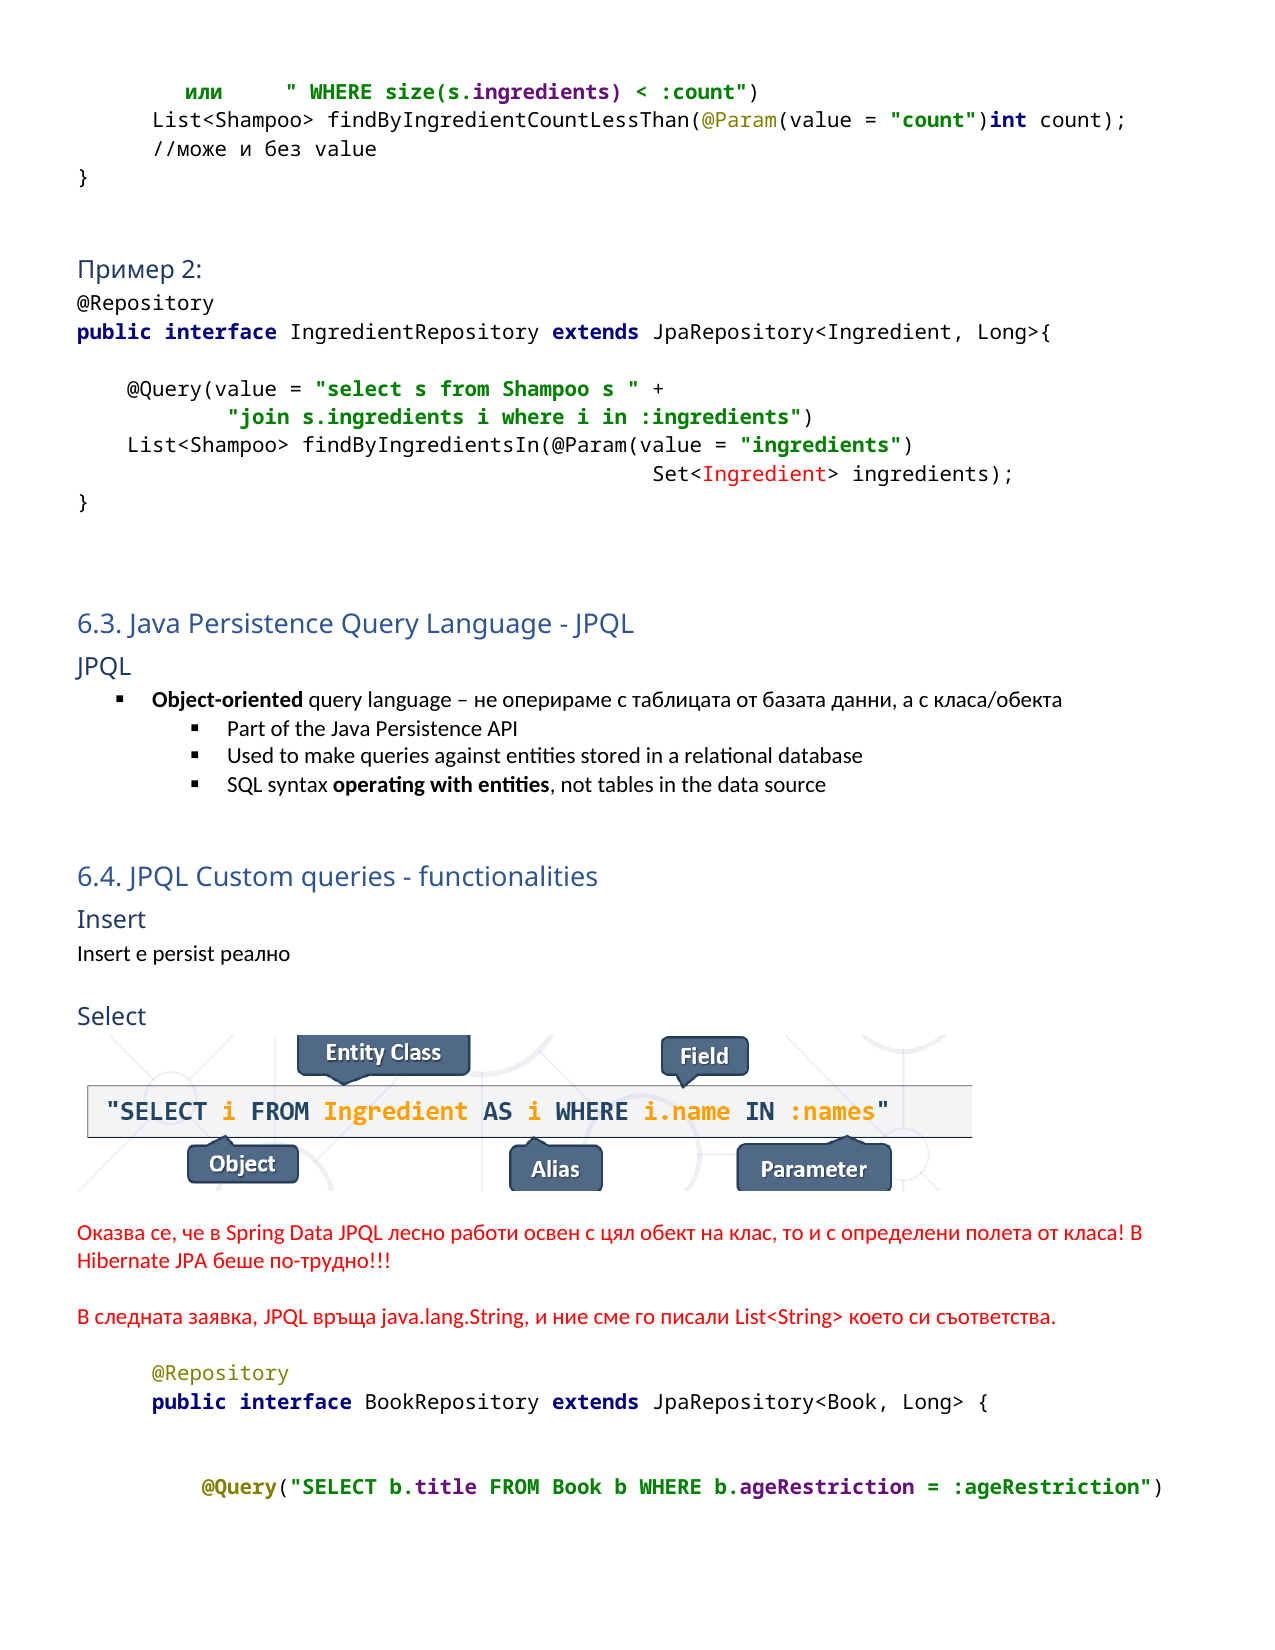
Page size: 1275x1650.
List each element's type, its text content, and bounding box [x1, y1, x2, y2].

list Object-oriented query language – не оперираме с таблицата от базата данни, а с класа/обекта [114, 686, 1198, 714]
list Part of the Java Persistence API [189, 714, 1198, 742]
text } [77, 162, 1198, 191]
text В следната заявка, JPQL връща java.lang.String, и ние сме го писали List<String> което си съответства. [77, 1302, 1198, 1330]
subtitle 6.3. Java Persistence Query Language - JPQL [77, 605, 1198, 642]
text @Repository public interface IngredientRepository extends JpaRepository<Ingredient, Long>{ @Query(value = "select s from Shampoo s " + "join s.ingredients i where i in :ingredients") List<Shampoo> findByIngredientsIn(@Param(value = "ingredients") Set<Ingredient> ingredients); } [77, 288, 1198, 516]
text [152, 1358, 1198, 1501]
list Used to make queries against entities stored in a relational database [189, 742, 1198, 770]
text Оказва се, че в Spring Data JPQL лесно работи освен с цял обект на клас, то и с определени полета от класа! В Hibernate JPA беше по-трудно!!! [77, 1218, 1198, 1274]
text Insert e persist реално [77, 939, 1198, 967]
list SQL syntax operating with entities, not tables in the data source [189, 770, 1198, 798]
subtitle JPQL [77, 649, 1198, 683]
text или " WHERE size(s.ingredients) < :count") List<Shampoo> findByIngredientCountLessThan(@Param(value = "count")int count); //може и без value [152, 77, 1198, 162]
subtitle Пример 2: [77, 252, 1198, 286]
subtitle 6.4. JPQL Custom queries - functionalities [77, 858, 1198, 895]
picture [76, 1035, 973, 1191]
subtitle Insert [77, 902, 1198, 936]
subtitle Select [77, 999, 1198, 1033]
